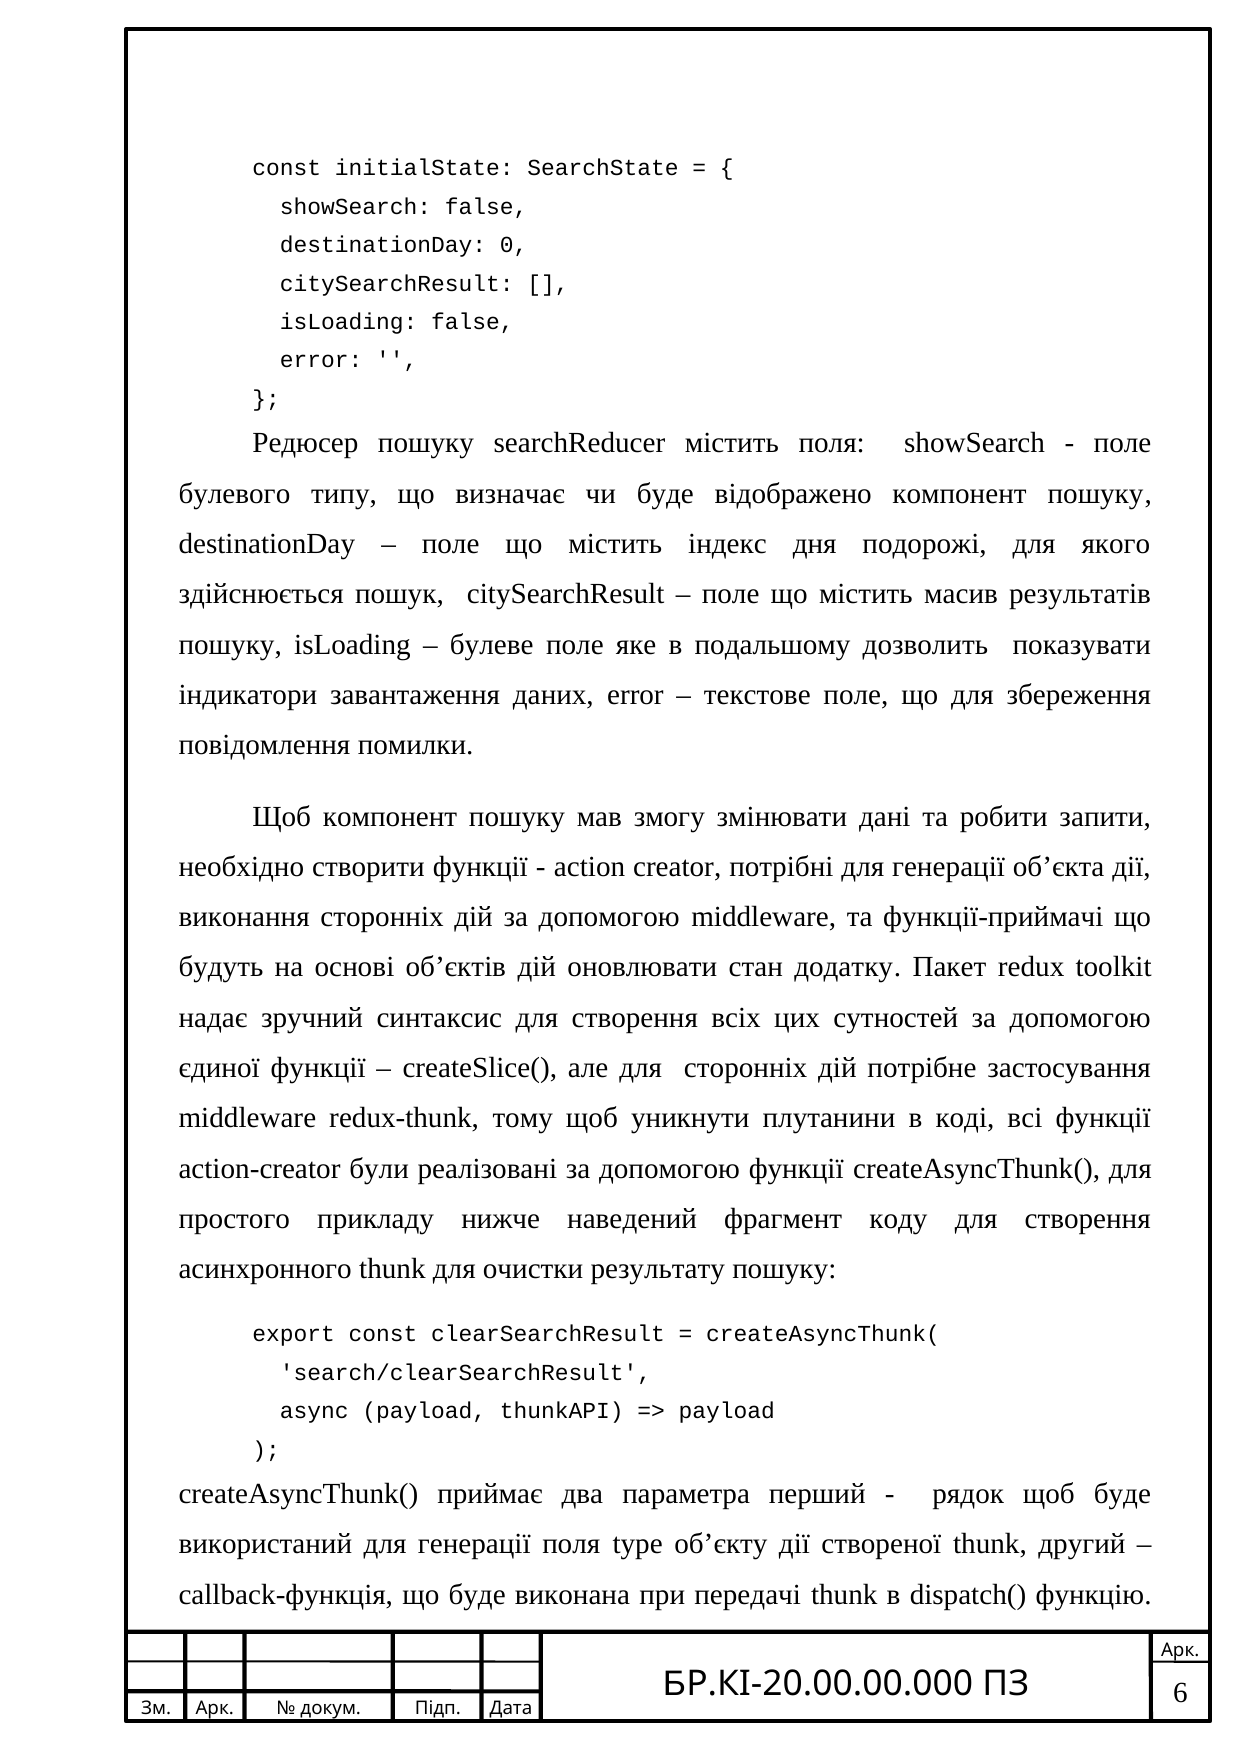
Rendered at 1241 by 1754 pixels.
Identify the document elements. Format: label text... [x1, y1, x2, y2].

text error: '', [178, 349, 1152, 375]
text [178, 1476, 1152, 1611]
text ); [178, 1438, 1152, 1464]
text Щоб компонент пошуку мав змогу змінювати дані та робити запити, необхідно створити функції - action creator, потрібні для генерації об’єкта дії, виконання сторонніх дій за допомогою middleware, та функції-приймачі що будуть на основі об’єктів дій оновлювати стан додатку. Пакет redux toolkit надає зручний синтаксис для створення всіх цих сутностей за допомогою єдиної функції – createSlice(), але для сторонніх дій потрібне застосування middleware redux-thunk, тому щоб уникнути плутанини в коді, всі функції action-creator були реалізовані за допомогою функції createAsyncThunk(), для простого прикладу нижче наведений фрагмент коду для створення асинхронного thunk для очистки результату пошуку: [178, 799, 1152, 1285]
text destinationDay: 0, [178, 233, 1152, 259]
text 'search/clearSearchResult', [178, 1361, 1152, 1387]
text export const clearSearchResult = createAsyncThunk( [178, 1323, 1152, 1348]
text citySearchResult: [], [178, 272, 1152, 298]
text showSearch: false, [178, 195, 1152, 221]
text async (payload, thunkAPI) => payload [178, 1399, 1152, 1425]
text isLoading: false, [178, 310, 1152, 336]
text Редюсер пошуку searchReducer містить поля: showSearch - поле булевого типу, що визначає чи буде відображено компонент пошуку, destinationDay – поле що містить індекс дня подорожі, для якого здійснюється пошук, citySearchResult – поле що містить масив результатів пошуку, isLoading – булеве поле яке в подальшому дозволить показувати індикатори завантаження даних, error – текстове поле, що для збереження повідомлення помилки. [178, 426, 1152, 761]
text const initialState: SearchState = { [178, 157, 1152, 182]
text }; [178, 387, 1152, 413]
